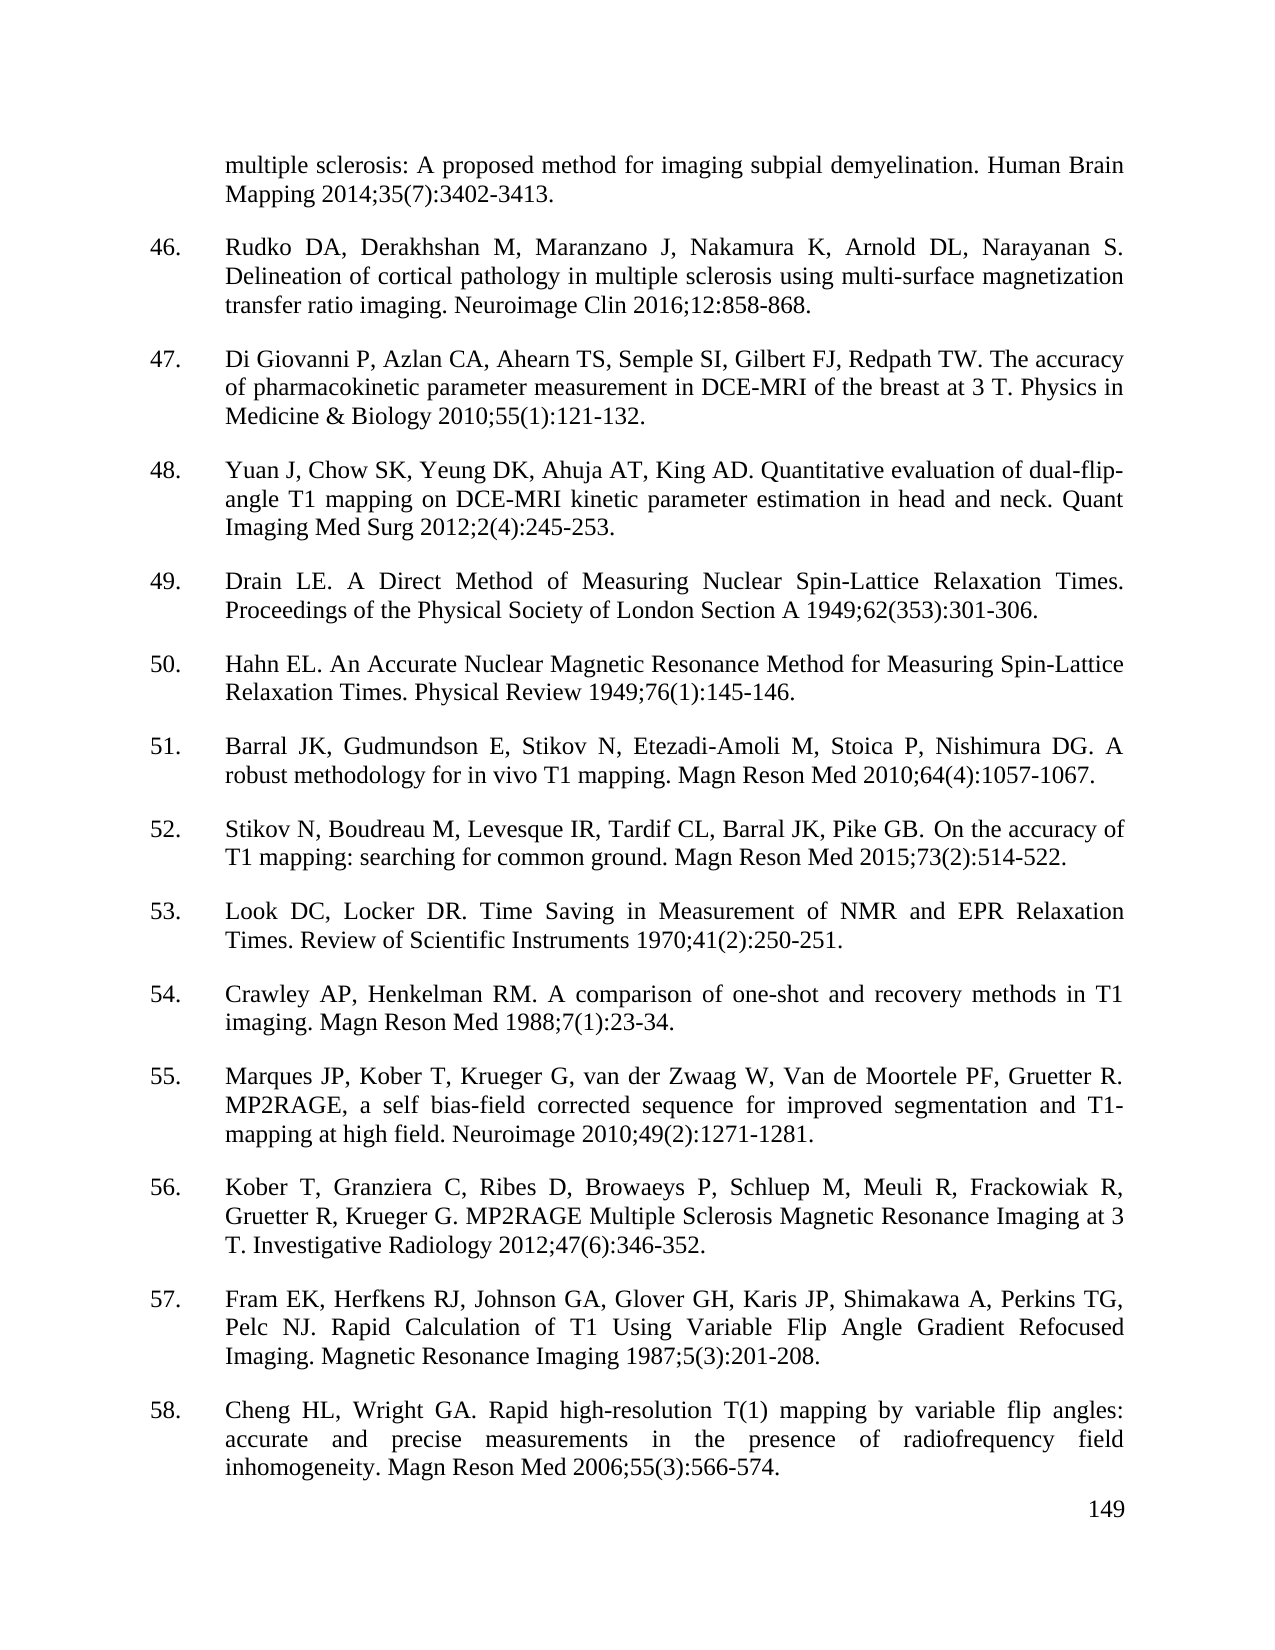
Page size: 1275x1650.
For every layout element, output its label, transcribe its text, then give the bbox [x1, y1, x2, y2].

text 49. Drain LE. A Direct Method of Measuring Nuclear Spin-Lattice Relaxation Times. Proceedings of the Physical Society of London Section A 1949;62(353):301-306. [150, 566, 1125, 624]
text 55. Marques JP, Kober T, Krueger G, van der Zwaag W, Van de Moortele PF, Gruetter R. MP2RAGE, a self bias-field corrected sequence for improved segmentation and T1-mapping at high field. Neuroimage 2010;49(2):1271-1281. [150, 1061, 1125, 1147]
text 51. Barral JK, Gudmundson E, Stikov N, Etezadi-Amoli M, Stoica P, Nishimura DG. A robust methodology for in vivo T1 mapping. Magn Reson Med 2010;64(4):1057-1067. [150, 731, 1125, 789]
text 46. Rudko DA, Derakhshan M, Maranzano J, Nakamura K, Arnold DL, Narayanan S. Delineation of cortical pathology in multiple sclerosis using multi-surface magnetization transfer ratio imaging. Neuroimage Clin 2016;12:858-868. [150, 232, 1125, 319]
text 58. Cheng HL, Wright GA. Rapid high-resolution T(1) mapping by variable flip angles: accurate and precise measurements in the presence of radiofrequency field inhomogeneity. Magn Reson Med 2006;55(3):566-574. [150, 1395, 1125, 1481]
text 56. Kober T, Granziera C, Ribes D, Browaeys P, Schluep M, Meuli R, Frackowiak R, Gruetter R, Krueger G. MP2RAGE Multiple Sclerosis Magnetic Resonance Imaging at 3 T. Investigative Radiology 2012;47(6):346-352. [150, 1172, 1125, 1259]
text 47. Di Giovanni P, Azlan CA, Ahearn TS, Semple SI, Gilbert FJ, Redpath TW. The accuracy of pharmacokinetic parameter measurement in DCE-MRI of the breast at 3 T. Physics in Medicine & Biology 2010;55(1):121-132. [150, 344, 1125, 430]
text 52. Stikov N, Boudreau M, Levesque IR, Tardif CL, Barral JK, Pike GB. On the accuracy of T1 mapping: searching for common ground. Magn Reson Med 2015;73(2):514-522. [150, 814, 1125, 871]
text 53. Look DC, Locker DR. Time Saving in Measurement of NMR and EPR Relaxation Times. Review of Scientific Instruments 1970;41(2):250-251. [150, 896, 1125, 954]
text 54. Crawley AP, Henkelman RM. A comparison of one-shot and recovery methods in T1 imaging. Magn Reson Med 1988;7(1):23-34. [150, 979, 1125, 1036]
text 48. Yuan J, Chow SK, Yeung DK, Ahuja AT, King AD. Quantitative evaluation of dual-flip-angle T1 mapping on DCE-MRI kinetic parameter estimation in head and neck. Quant Imaging Med Surg 2012;2(4):245-253. [150, 455, 1125, 541]
text 57. Fram EK, Herfkens RJ, Johnson GA, Glover GH, Karis JP, Shimakawa A, Perkins TG, Pelc NJ. Rapid Calculation of T1 Using Variable Flip Angle Gradient Refocused Imaging. Magnetic Resonance Imaging 1987;5(3):201-208. [150, 1284, 1125, 1370]
text 50. Hahn EL. An Accurate Nuclear Magnetic Resonance Method for Measuring Spin-Lattice Relaxation Times. Physical Review 1949;76(1):145-146. [150, 649, 1125, 706]
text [150, 150, 1125, 207]
